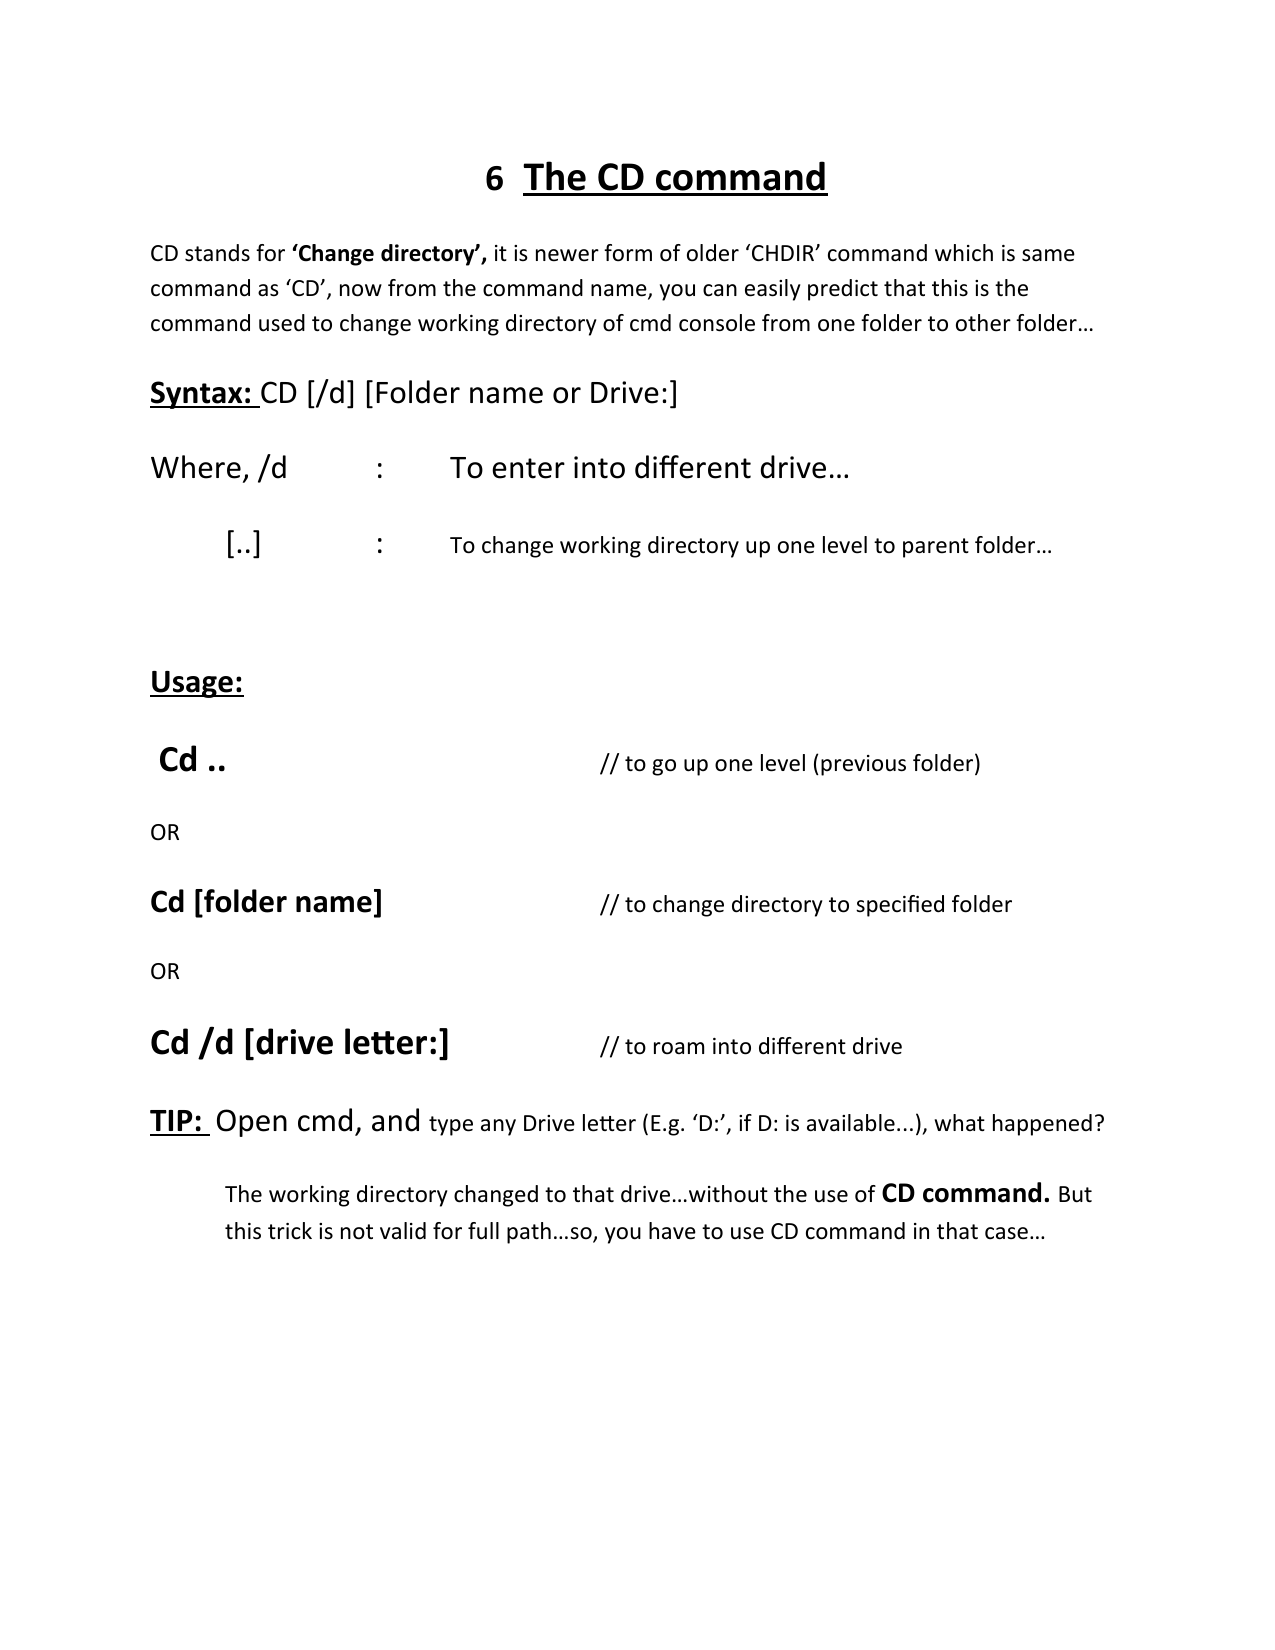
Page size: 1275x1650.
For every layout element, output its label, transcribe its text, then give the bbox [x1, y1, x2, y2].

text [..] : To change working directory up one level to parent folder… [150, 521, 1126, 562]
text OR [150, 955, 1126, 985]
text OR [150, 816, 1126, 847]
text TIP: Open cmd, and type any Drive letter (E.g. ‘D:’, if D: is available...), what happened? [150, 1099, 1126, 1140]
text Syntax: CD [/d] [Folder name or Drive:] [150, 371, 1126, 412]
text Cd [folder name] // to change directory to specified folder [150, 879, 1126, 920]
text Usage: [150, 660, 1126, 701]
text Cd .. // to go up one level (previous folder) [150, 735, 1126, 781]
text Where, /d : To enter into different drive… [150, 446, 1126, 487]
text Cd /d [drive letter:] // to roam into different drive [150, 1018, 1126, 1064]
list The CD command [186, 150, 1126, 201]
text CD stands for ‘Change directory’, it is newer form of older ‘CHDIR’ command which is same command as ‘CD’, now from the command name, you can easily predict that this is the command used to change working directory of cmd console from one folder to other folder… [150, 237, 1126, 338]
text The working directory changed to that drive…without the use of CD command. But this trick is not valid for full path…so, you have to use CD command in that case… [225, 1174, 1126, 1245]
